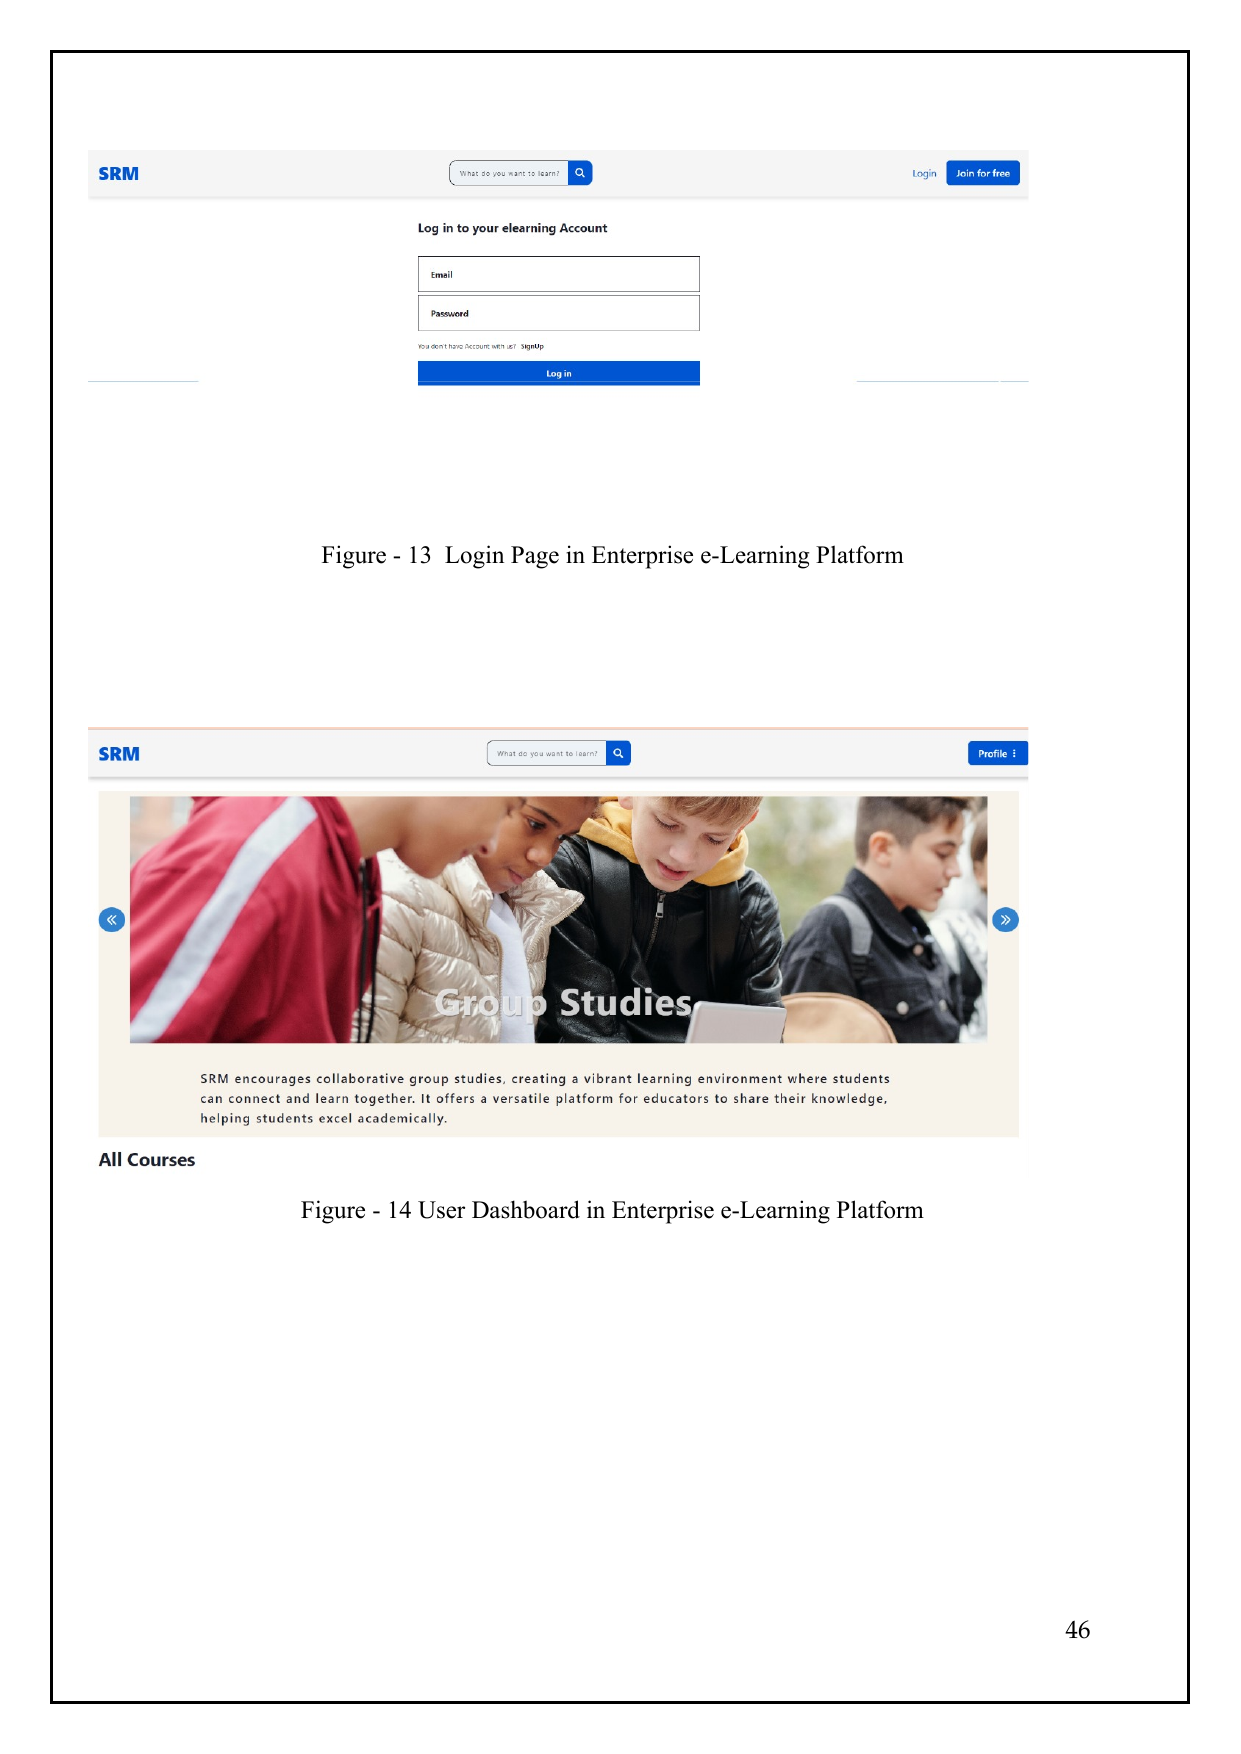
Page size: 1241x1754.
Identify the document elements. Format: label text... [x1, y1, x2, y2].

picture [88, 727, 1029, 1178]
text Figure - 14 User Dashboard in Enterprise e-Learning Platform [88, 1196, 1137, 1224]
picture [88, 150, 1029, 522]
text Figure - 13 Login Page in Enterprise e-Learning Platform [88, 541, 1137, 569]
